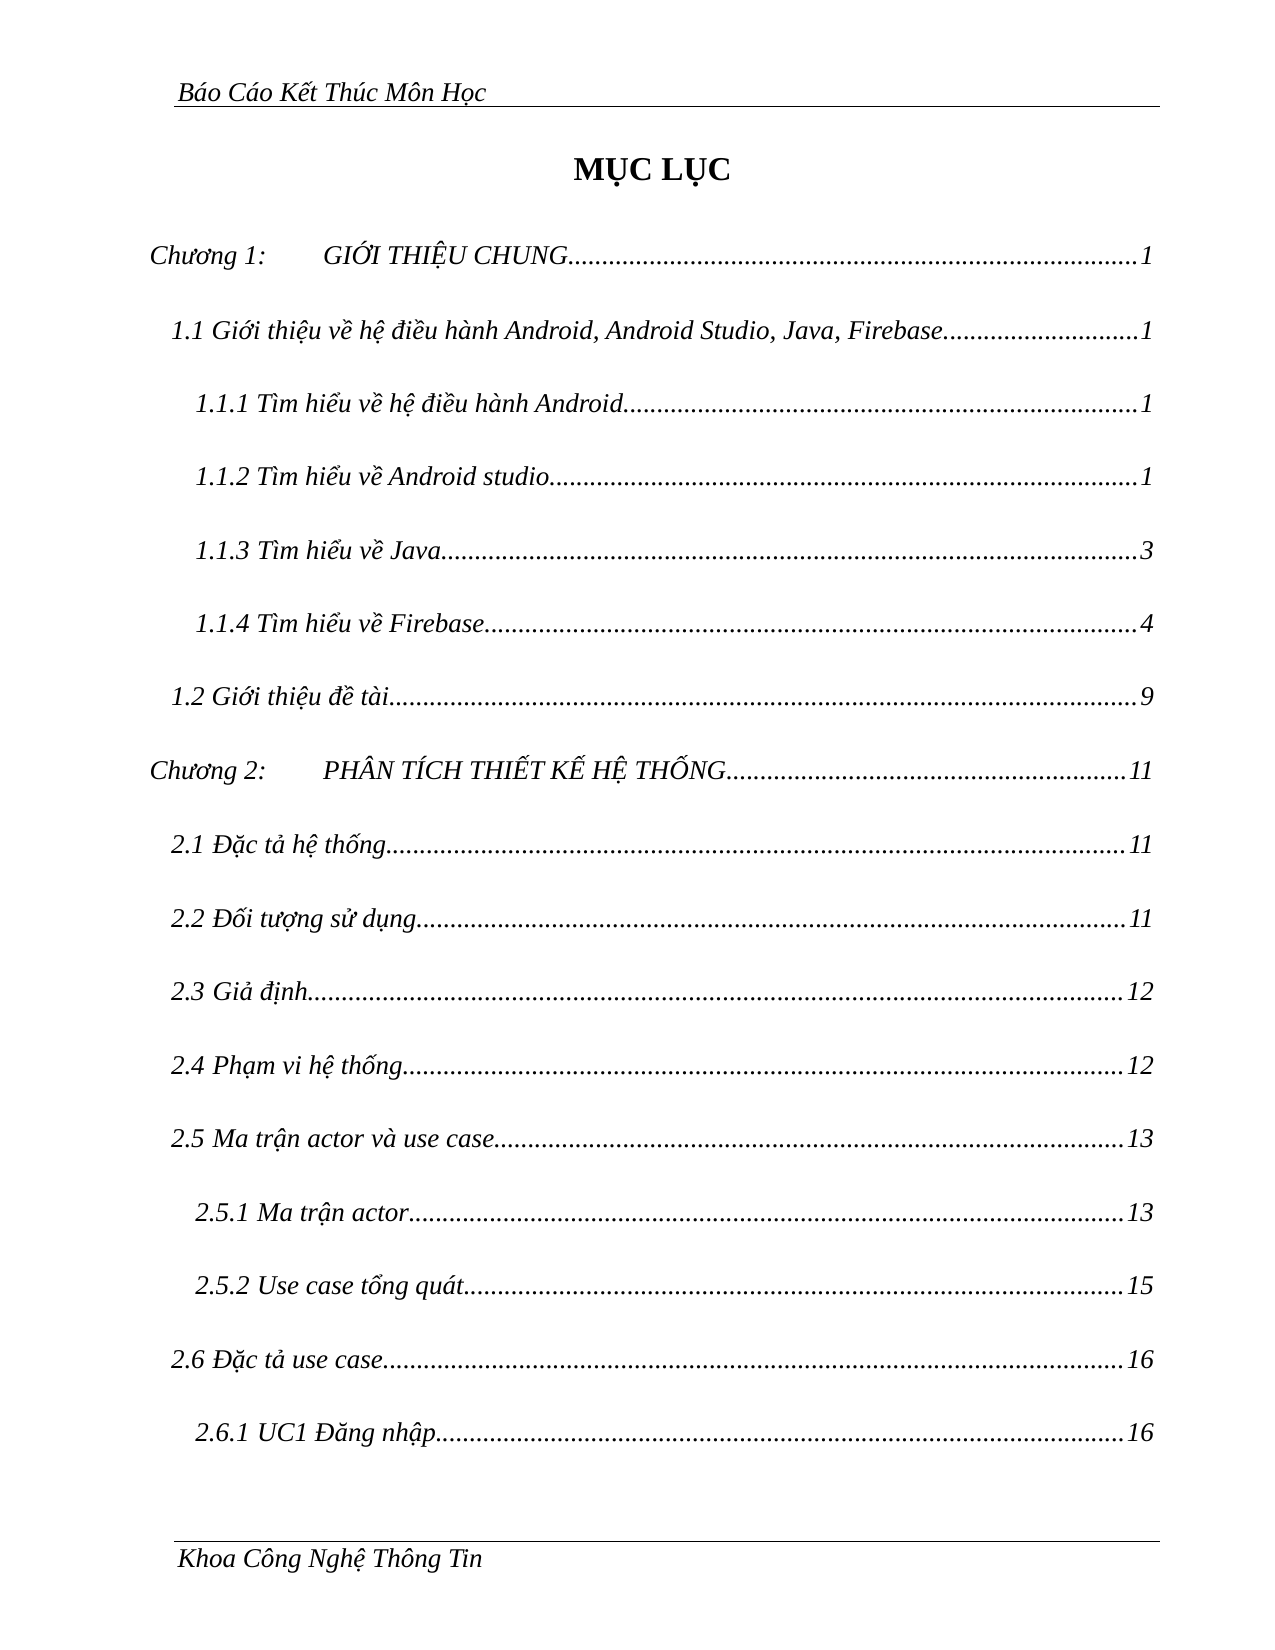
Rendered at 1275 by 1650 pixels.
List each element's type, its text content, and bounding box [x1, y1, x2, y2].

text MỤC LỤC [194, 149, 1111, 187]
